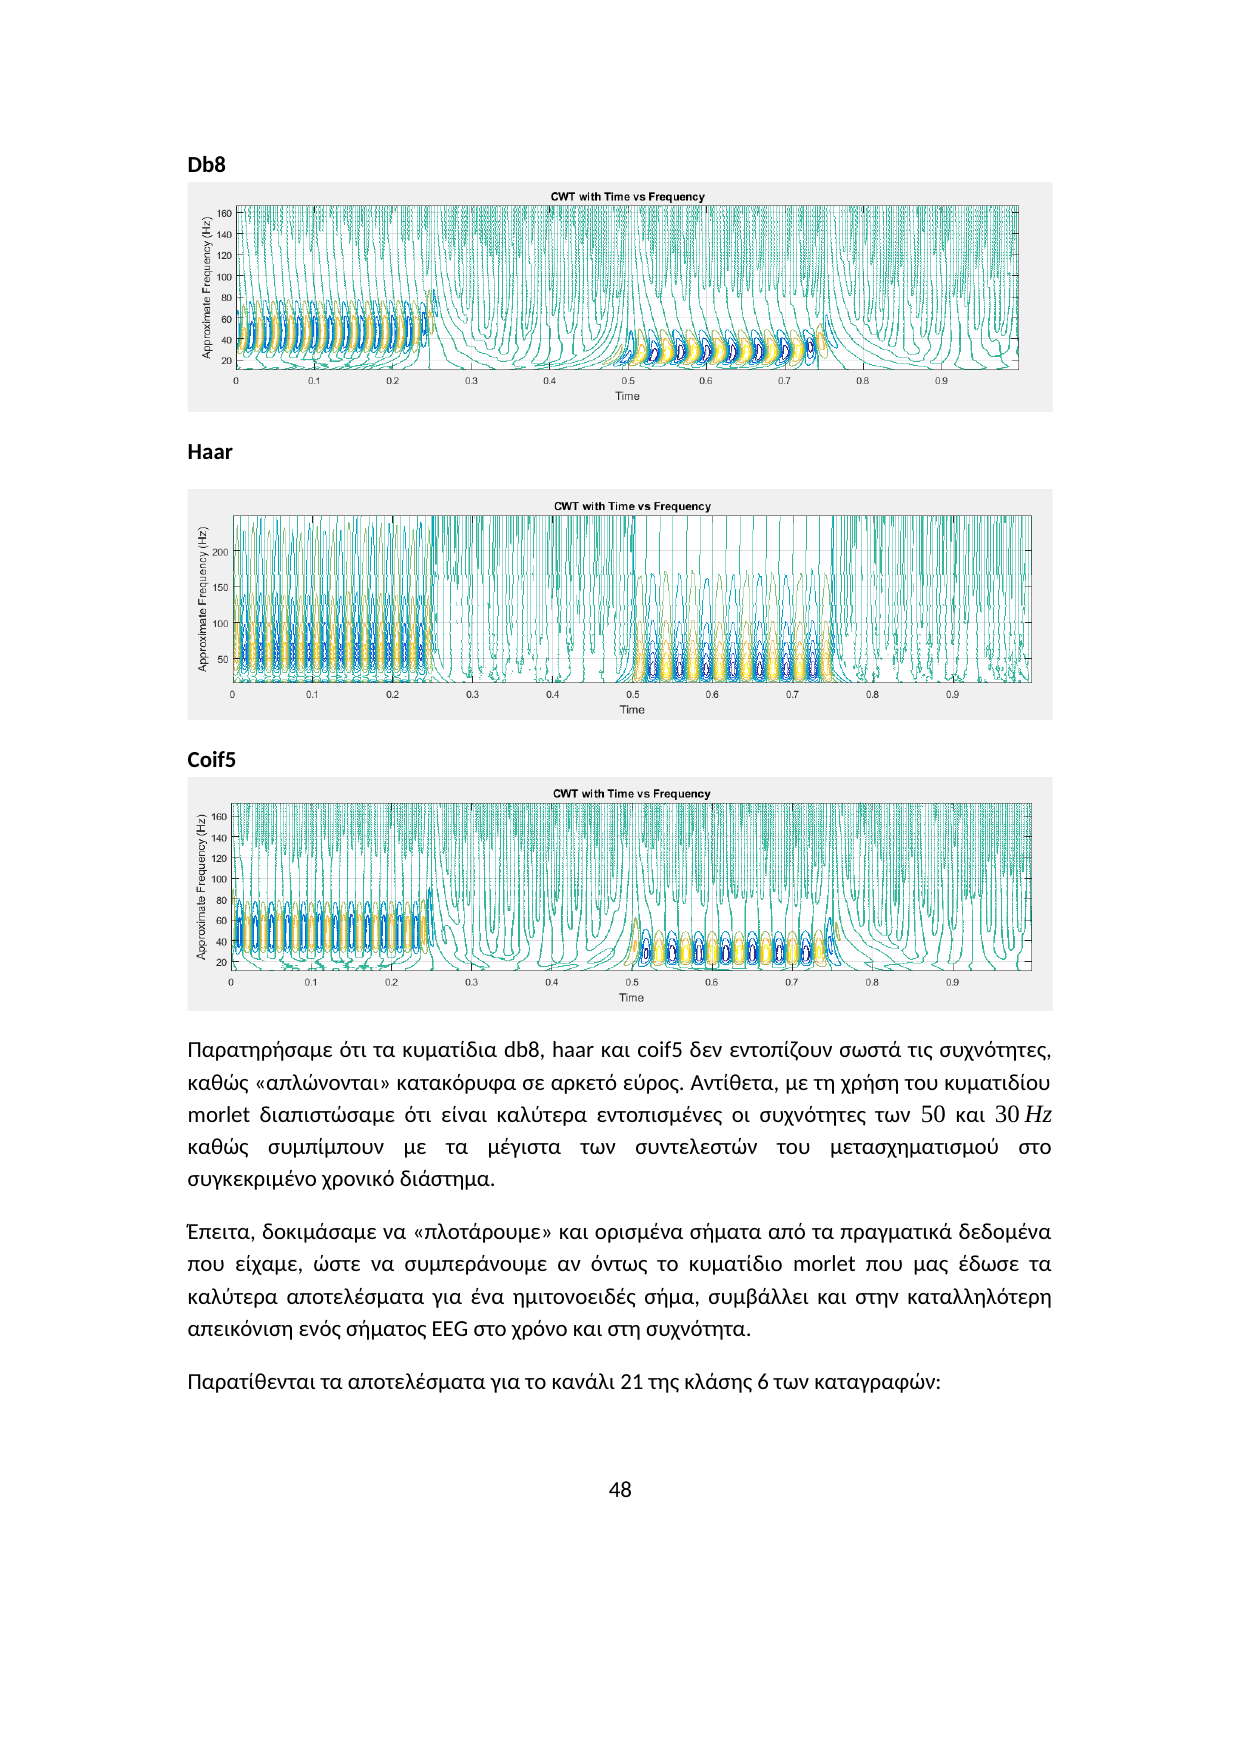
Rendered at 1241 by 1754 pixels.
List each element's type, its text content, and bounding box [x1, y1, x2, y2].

picture [187, 489, 1053, 720]
text Db8 [187, 150, 1053, 182]
text Παρατίθενται τα αποτελέσματα για το κανάλι 21 της κλάσης 6 των καταγραφών: [187, 1367, 1053, 1395]
text Έπειτα, δοκιμάσαμε να «πλοτάρουμε» και ορισμένα σήματα από τα πραγματικά δεδομένα που είχαμε, ώστε να συμπεράνουμε αν όντως το κυματίδιο morlet που μας έδωσε τα καλύτερα αποτελέσματα για ένα ημιτονοειδές σήμα, συμβάλλει και στην καταλληλότερη απεικόνιση ενός σήματος EEG στο χρόνο και στη συχνότητα. [187, 1217, 1053, 1342]
text Haar [187, 437, 1053, 465]
picture [187, 182, 1053, 412]
picture [187, 777, 1053, 1011]
text Coif5 [187, 745, 1053, 777]
text Παρατηρήσαμε ότι τα κυματίδια db8, haar και coif5 δεν εντοπίζουν σωστά τις συχνότητες, καθώς «απλώνονται» κατακόρυφα σε αρκετό εύρος. Αντίθετα, με τη χρήση του κυματιδίου morlet διαπιστώσαμε ότι είναι καλύτερα εντοπισμένες οι συχνότητες των και καθώς συμπίμπουν με τα μέγιστα των συντελεστών του μετασχηματισμού στο συγκεκριμένο χρονικό διάστημα. [187, 1036, 1053, 1192]
